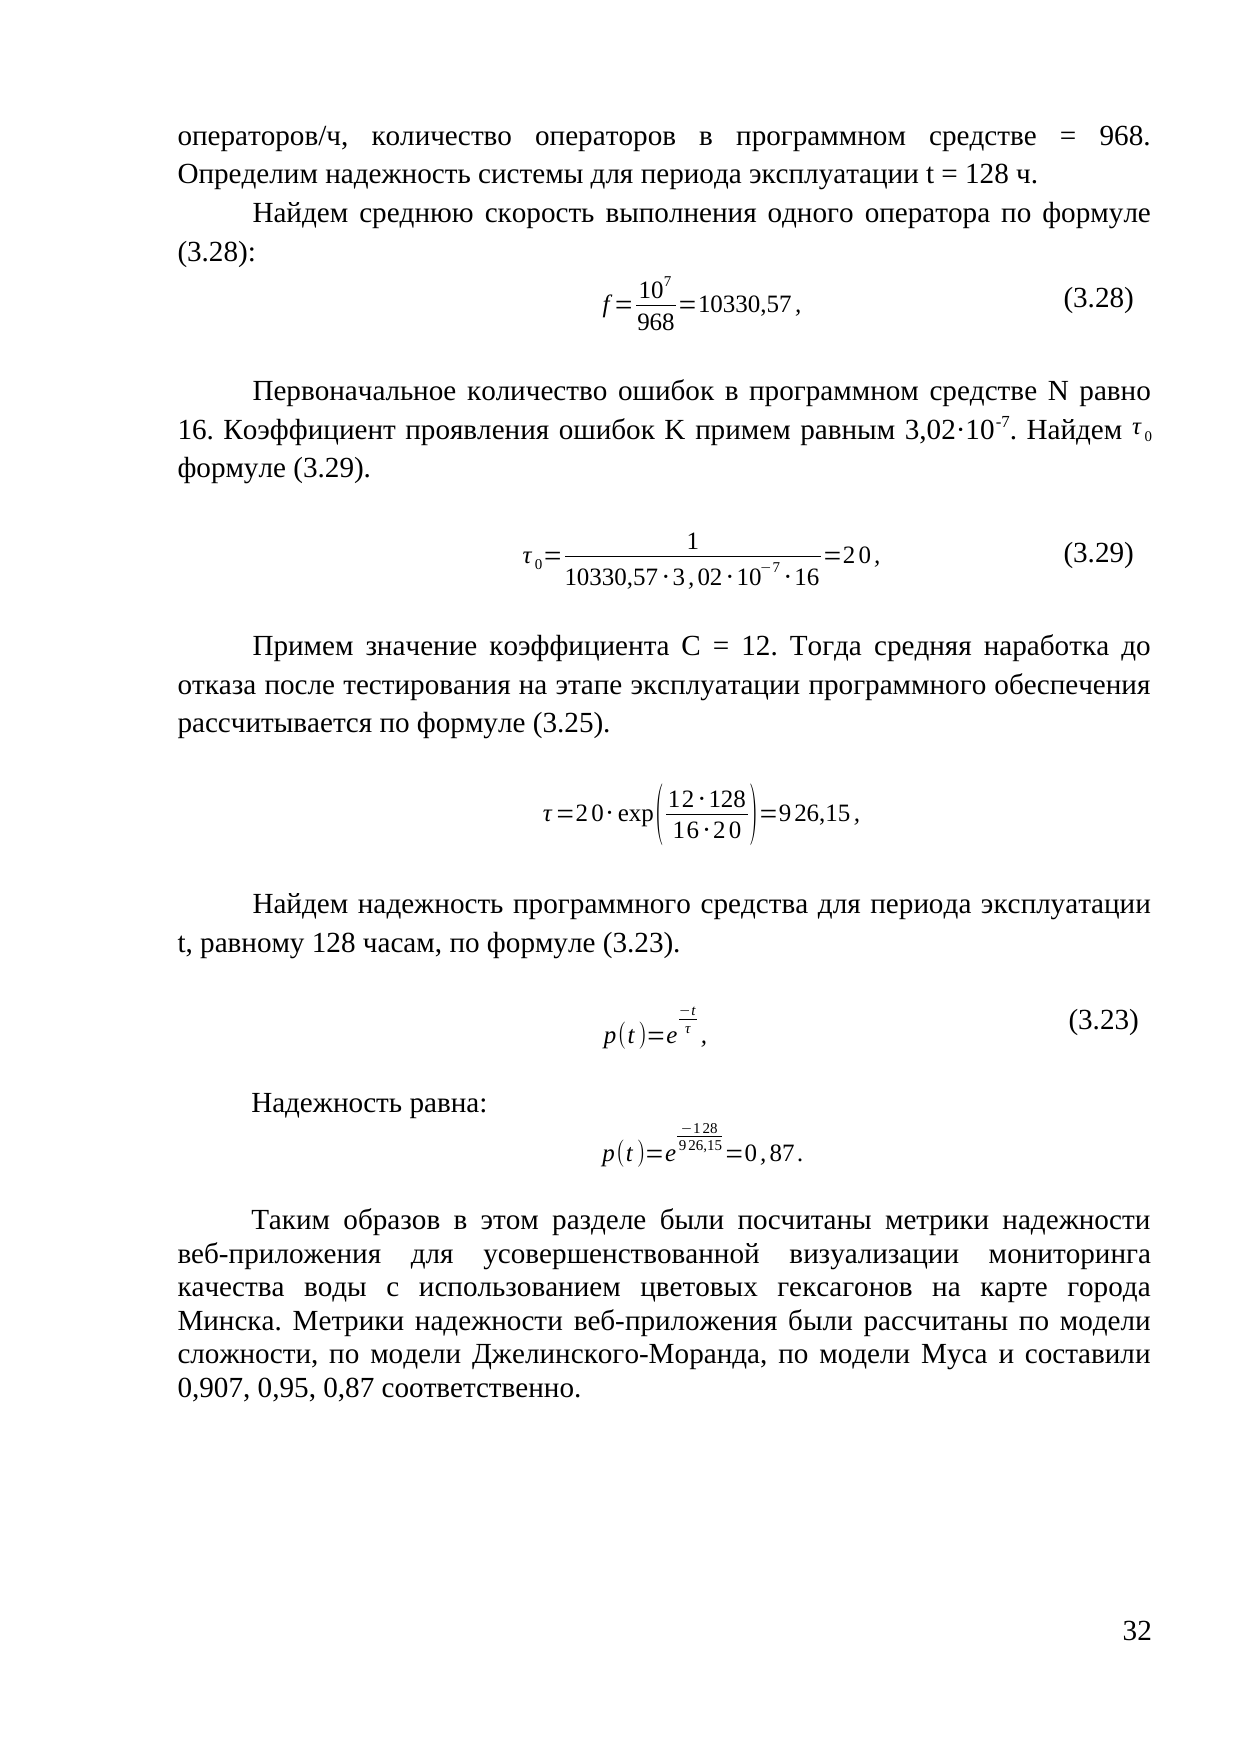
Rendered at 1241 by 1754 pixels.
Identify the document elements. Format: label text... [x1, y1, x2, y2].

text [177, 118, 1152, 190]
text Найдем среднюю скорость выполнения одного оператора по формуле (3.28): [177, 195, 1152, 267]
text Таким образов в этом разделе были посчитаны метрики надежности веб-приложения для усовершенствованной визуализации мониторинга качества воды с использованием цветовых гексагонов на карте города Минска. Метрики надежности веб-приложения были рассчитаны по модели сложности, по модели Джелинского-Моранда, по модели Муса и составили 0,907, 0,95, 0,87 соответственно. [177, 1202, 1152, 1404]
text Найдем надежность программного средства для периода эксплуатации t, равному 128 часам, по формуле (3.23). [177, 886, 1152, 958]
text Первоначальное количество ошибок в программном средстве N равно 16. Коэффициент проявления ошибок K примем равным 3,02·10-7. Найдем формуле (3.29). [177, 373, 1152, 484]
text Примем значение коэффициента С = 12. Тогда средняя наработка до отказа после тестирования на этапе эксплуатации программного обеспечения рассчитывается по формуле (3.25). [177, 628, 1152, 739]
text Надежность равна: [177, 1086, 1152, 1119]
table_header [177, 1002, 1057, 1052]
table_header (3.23) [1057, 1002, 1152, 1052]
